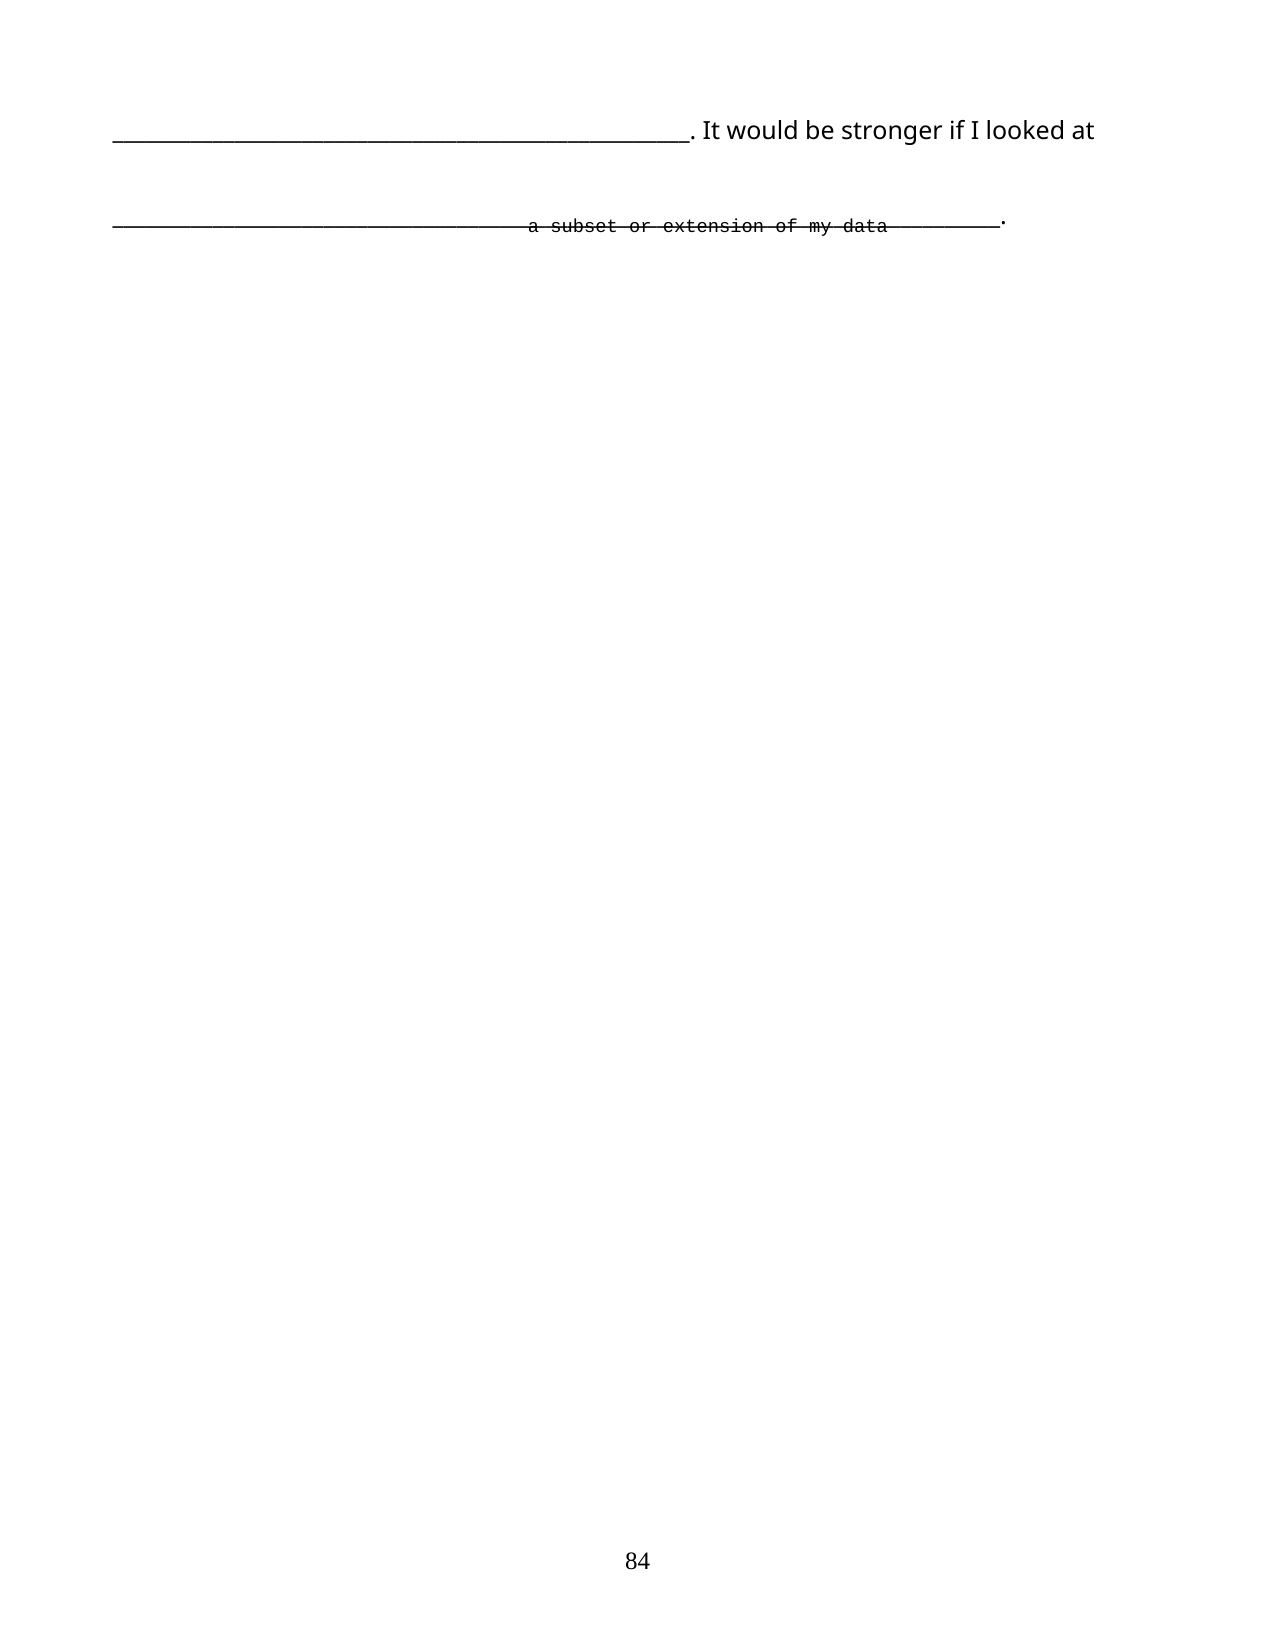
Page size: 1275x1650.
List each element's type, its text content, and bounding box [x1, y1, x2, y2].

text ____________________________________________________. It would be stronger if I looked at ________________________________________________________________________________. [112, 112, 1162, 232]
